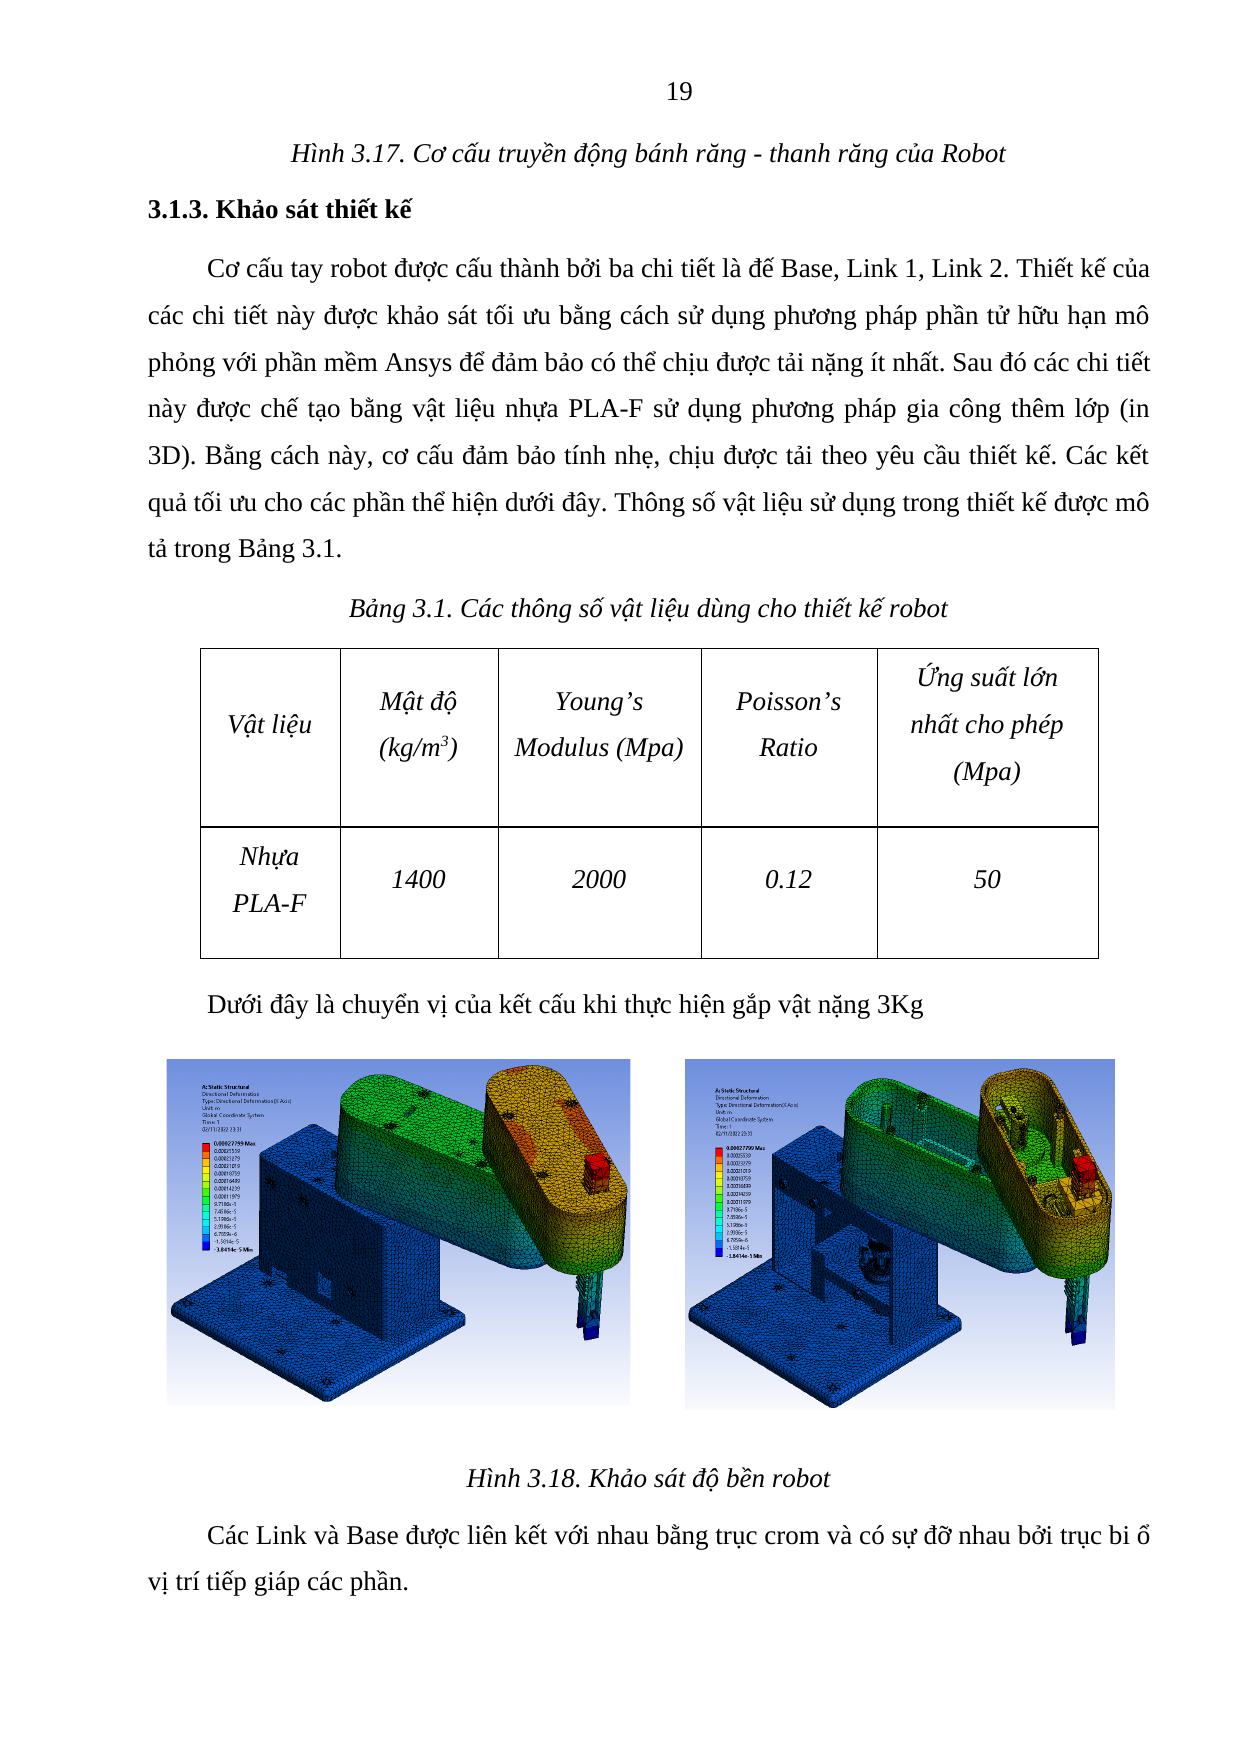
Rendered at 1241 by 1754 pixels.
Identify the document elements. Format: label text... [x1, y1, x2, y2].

text Bảng 3.1. Các thông số vật liệu dùng cho thiết kế robot [148, 592, 1152, 623]
table_header Ứng suất lớn nhất cho phép (Mpa) [878, 649, 1098, 826]
table_cell 2000 [499, 828, 701, 958]
table_cell 50 [878, 828, 1098, 958]
table_header Poisson’s Ratio [702, 649, 877, 826]
picture [685, 1059, 1115, 1410]
table_cell 1400 [341, 828, 498, 958]
table_header Mật độ (kg/m3) [341, 649, 498, 826]
table_header [148, 1047, 649, 1450]
text Cơ cấu tay robot được cấu thành bởi ba chi tiết là đế Base, Link 1, Link 2. Thiết kế của các chi tiết này được khảo sát tối ưu bằng cách sử dụng phương pháp phần tử hữu hạn mô phỏng với phần mềm Ansys để đảm bảo có thể chịu được tải nặng ít nhất. Sau đó các chi tiết này được chế tạo bằng vật liệu nhựa PLA-F sử dụng phương pháp gia công thêm lớp (in 3D). Bằng cách này, cơ cấu đảm bảo tính nhẹ, chịu được tải theo yêu cầu thiết kế. Các kết quả tối ưu cho các phần thể hiện dưới đây. Thông số vật liệu sử dụng trong thiết kế được mô tả trong Bảng 3.1. [148, 253, 1152, 564]
picture [166, 1059, 631, 1405]
text Các Link và Base được liên kết với nhau bằng trục crom và có sự đỡ nhau bởi trục bi ổ vị trí tiếp giáp các phần. [148, 1519, 1152, 1597]
table_cell 0.12 [702, 828, 877, 958]
table_header [649, 1047, 1151, 1450]
subtitle Khảo sát thiết kế [148, 193, 1152, 224]
table_cell Nhựa PLA-F [201, 828, 340, 958]
text Dưới đây là chuyển vị của kết cấu khi thực hiện gắp vật nặng 3Kg [148, 988, 1152, 1019]
table_header Young’s Modulus (Mpa) [499, 649, 701, 826]
table_header Vật liệu [201, 649, 340, 826]
